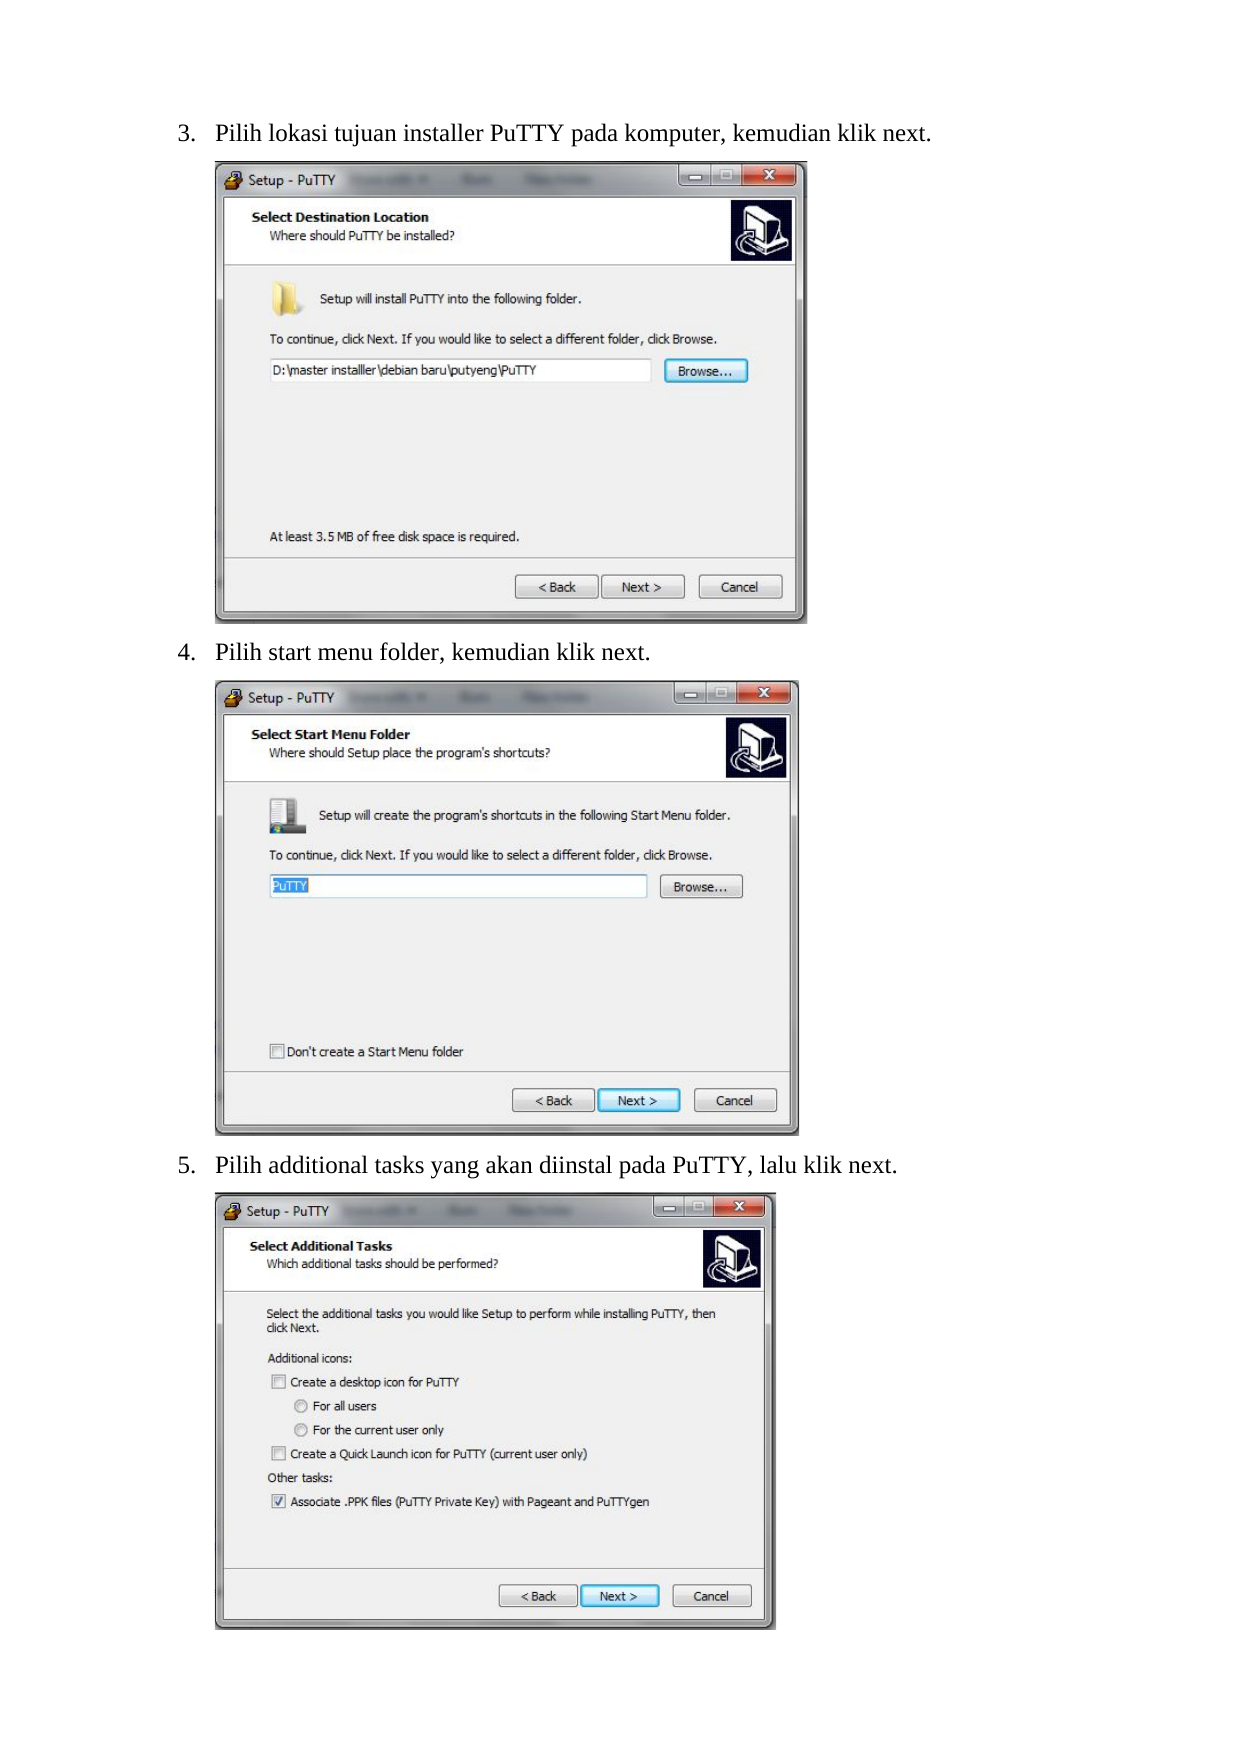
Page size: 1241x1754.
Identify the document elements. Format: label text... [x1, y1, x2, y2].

picture [214, 1192, 777, 1630]
picture [214, 161, 808, 624]
list Pilih lokasi tujuan installer PuTTY pada komputer, kemudian klik next. [177, 118, 1122, 147]
picture [214, 680, 800, 1136]
list Pilih start menu folder, kemudian klik next. [177, 637, 1122, 666]
list Pilih additional tasks yang akan diinstal pada PuTTY, lalu klik next. [177, 1150, 1122, 1178]
